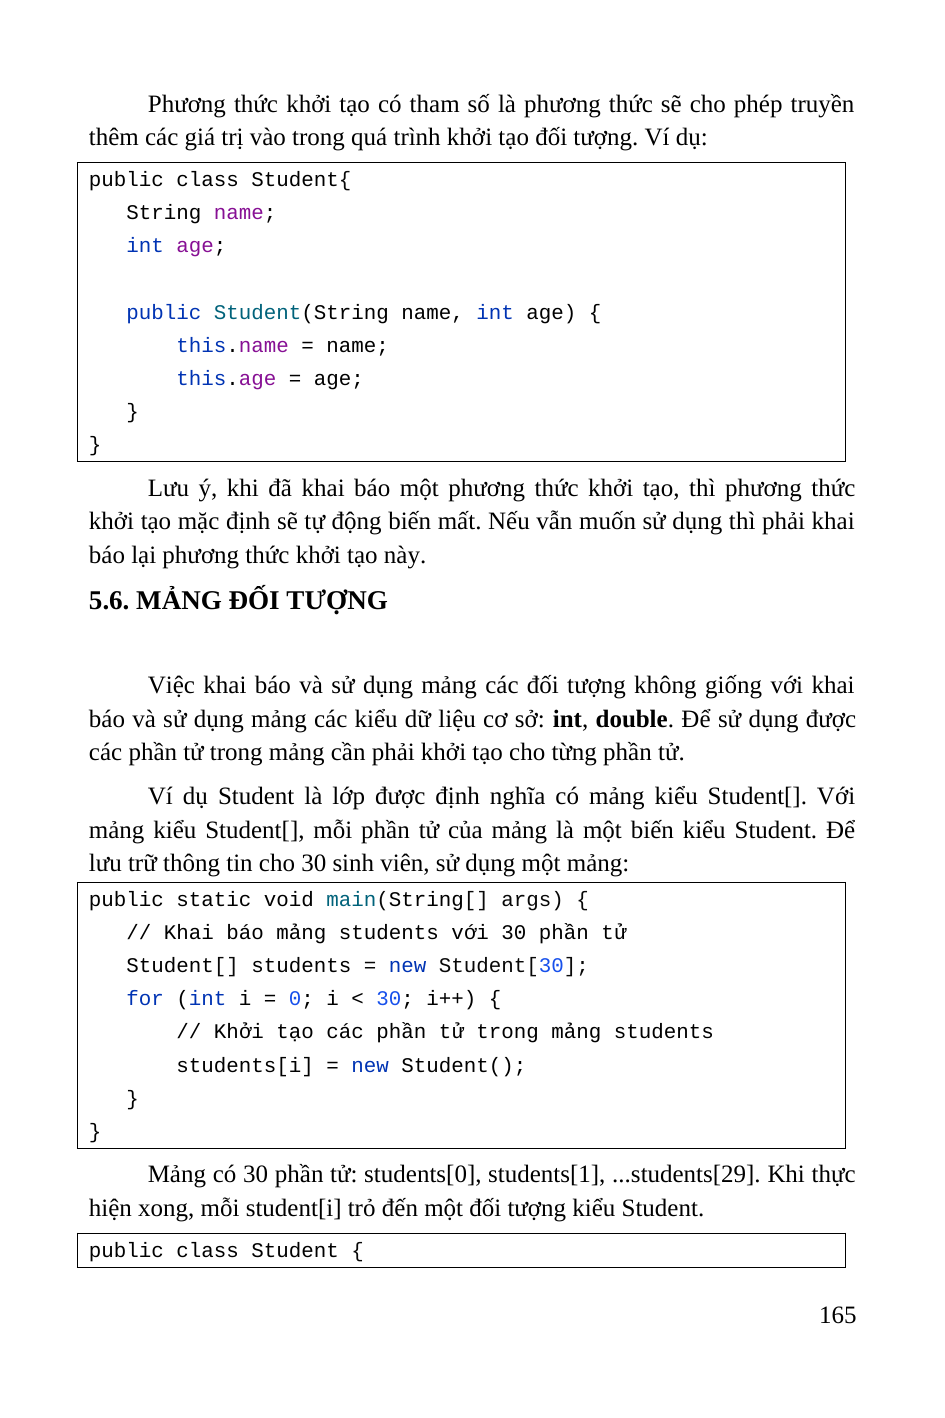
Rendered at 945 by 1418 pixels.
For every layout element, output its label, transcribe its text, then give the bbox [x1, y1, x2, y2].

text Mảng có 30 phần tử: students[0], students[1], ...students[29]. Khi thực hiện xong, mỗi student[i] trỏ đến một đối tượng kiểu Student. [89, 1159, 856, 1222]
text Phương thức khởi tạo có tham số là phương thức sẽ cho phép truyền thêm các giá trị vào trong quá trình khởi tạo đối tượng. Ví dụ: [89, 89, 856, 151]
text Ví dụ Student là lớp được định nghĩa có mảng kiểu Student[]. Với mảng kiểu Student[], mỗi phần tử của mảng là một biến kiểu Student. Để lưu trữ thông tin cho 30 sinh viên, sử dụng một mảng: [89, 781, 856, 877]
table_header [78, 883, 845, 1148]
text Việc khai báo và sử dụng mảng các đối tượng không giống với khai báo và sử dụng mảng các kiểu dữ liệu cơ sở: int, double. Để sử dụng được các phần tử trong mảng cần phải khởi tạo cho từng phần tử. [89, 670, 856, 766]
text Lưu ý, khi đã khai báo một phương thức khởi tạo, thì phương thức khởi tạo mặc định sẽ tự động biến mất. Nếu vẫn muốn sử dụng thì phải khai báo lại phương thức khởi tạo này. [89, 473, 856, 568]
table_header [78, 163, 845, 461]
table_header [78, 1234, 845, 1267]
subtitle 5.6. MẢNG ĐỐI TƯỢNG [89, 584, 856, 615]
